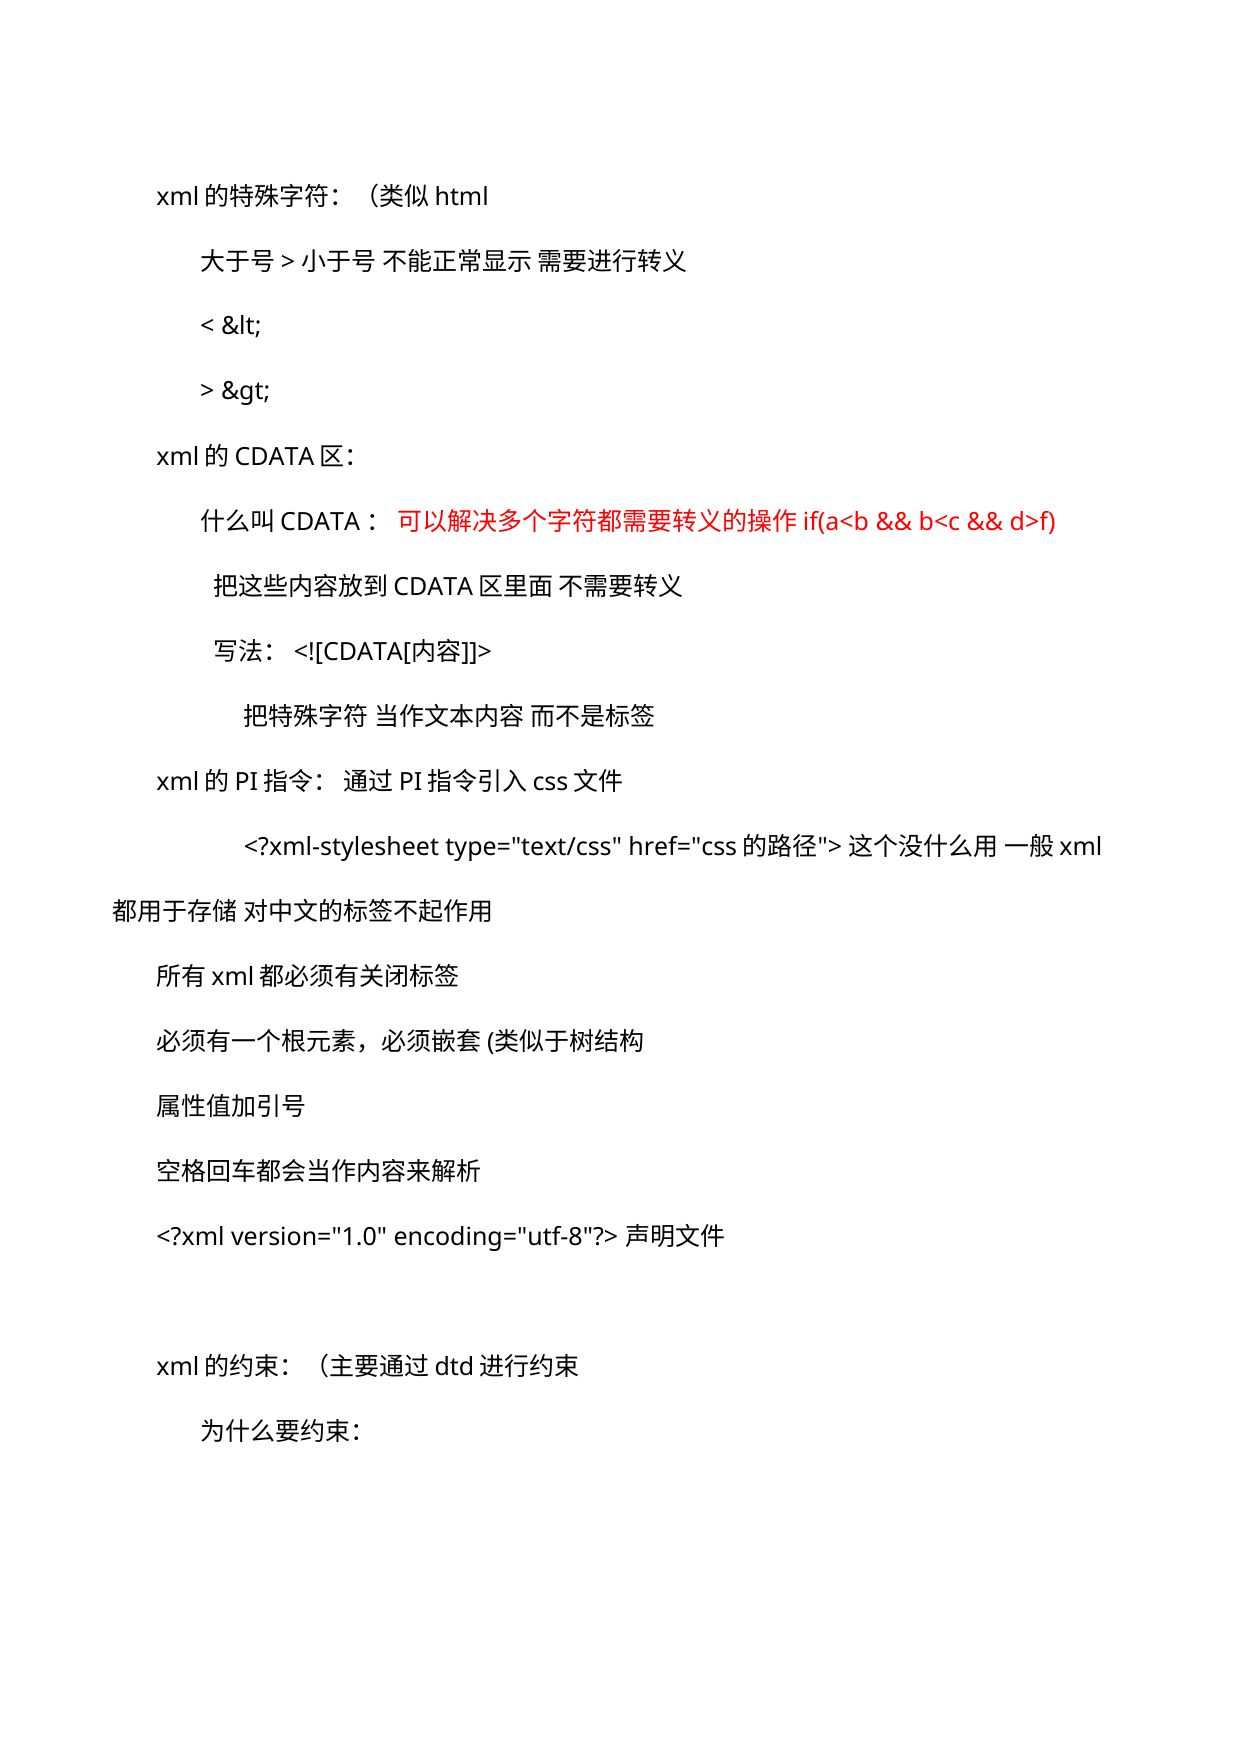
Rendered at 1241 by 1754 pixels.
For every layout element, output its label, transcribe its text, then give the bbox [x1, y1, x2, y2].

text > &gt; [112, 357, 1128, 422]
text 为什么要约束： [112, 1397, 1128, 1462]
text 必须有一个根元素，必须嵌套 (类似于树结构 [112, 1007, 1128, 1072]
text < &lt; [112, 292, 1128, 357]
text xml的CDATA区： [112, 422, 1128, 487]
text 属性值加引号 [112, 1072, 1128, 1137]
text 所有xml都必须有关闭标签 [112, 942, 1128, 1007]
text xml的PI指令： 通过PI指令引入css文件 [112, 747, 1128, 812]
text 空格回车都会当作内容来解析 [112, 1137, 1128, 1202]
text 把特殊字符 当作文本内容 而不是标签 [112, 682, 1128, 747]
text xml的特殊字符：（类似html [112, 162, 1128, 227]
text <?xml-stylesheet type="text/css" href="css的路径"> 这个没什么用 一般xml都用于存储 对中文的标签不起作用 [112, 812, 1128, 942]
text xml的约束：（主要通过dtd进行约束 [112, 1332, 1128, 1397]
text 大于号 > 小于号 不能正常显示 需要进行转义 [112, 227, 1128, 292]
text <?xml version="1.0" encoding="utf-8"?> 声明文件 [112, 1202, 1128, 1267]
text 什么叫CDATA ： 可以解决多个字符都需要转义的操作 if(a<b && b<c && d>f) [112, 487, 1128, 552]
text 写法： <![CDATA[内容]]> [112, 617, 1128, 682]
text 把这些内容放到CDATA区里面 不需要转义 [112, 552, 1128, 617]
